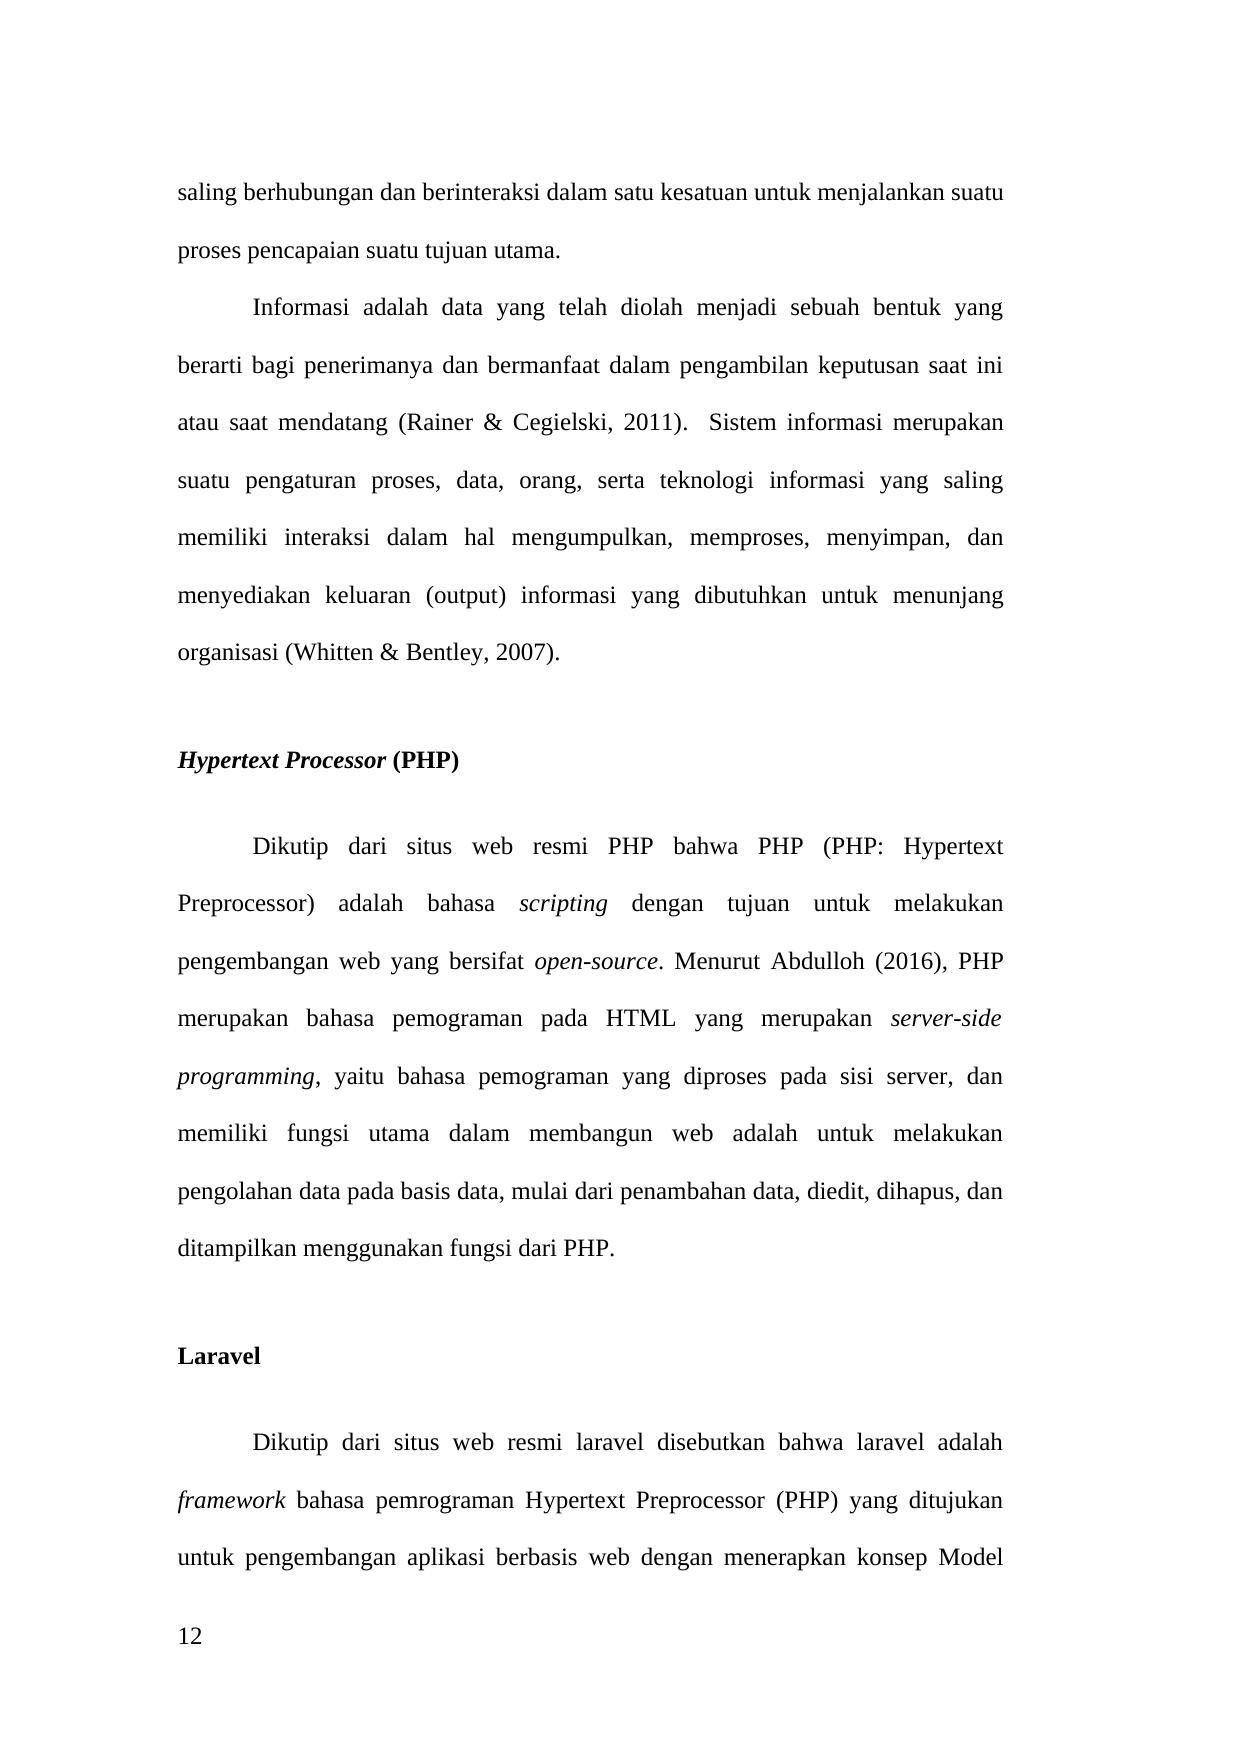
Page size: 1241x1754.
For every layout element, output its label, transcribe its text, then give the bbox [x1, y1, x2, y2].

text Informasi adalah data yang telah diolah menjadi sebuah bentuk yang berarti bagi penerimanya dan bermanfaat dalam pengambilan keputusan saat ini atau saat mendatang . Sistem informasi merupakan suatu pengaturan proses, data, orang, serta teknologi informasi yang saling memiliki interaksi dalam hal mengumpulkan, memproses, menyimpan, dan menyediakan keluaran (output) informasi yang dibutuhkan untuk menunjang organisasi . [177, 292, 1004, 666]
text Dikutip dari situs web resmi PHP bahwa PHP (PHP: Hypertext Preprocessor) adalah bahasa scripting dengan tujuan untuk melakukan pengembangan web yang bersifat open-source. Menurut , PHP merupakan bahasa pemograman pada HTML yang merupakan server-side programming, yaitu bahasa pemograman yang diproses pada sisi server, dan memiliki fungsi utama dalam membangun web adalah untuk melakukan pengolahan data pada basis data, mulai dari penambahan data, diedit, dihapus, dan ditampilkan menggunakan fungsi dari PHP. [177, 831, 1004, 1262]
text Hypertext Processor (PHP) [177, 745, 1004, 773]
text Laravel [177, 1341, 1004, 1370]
